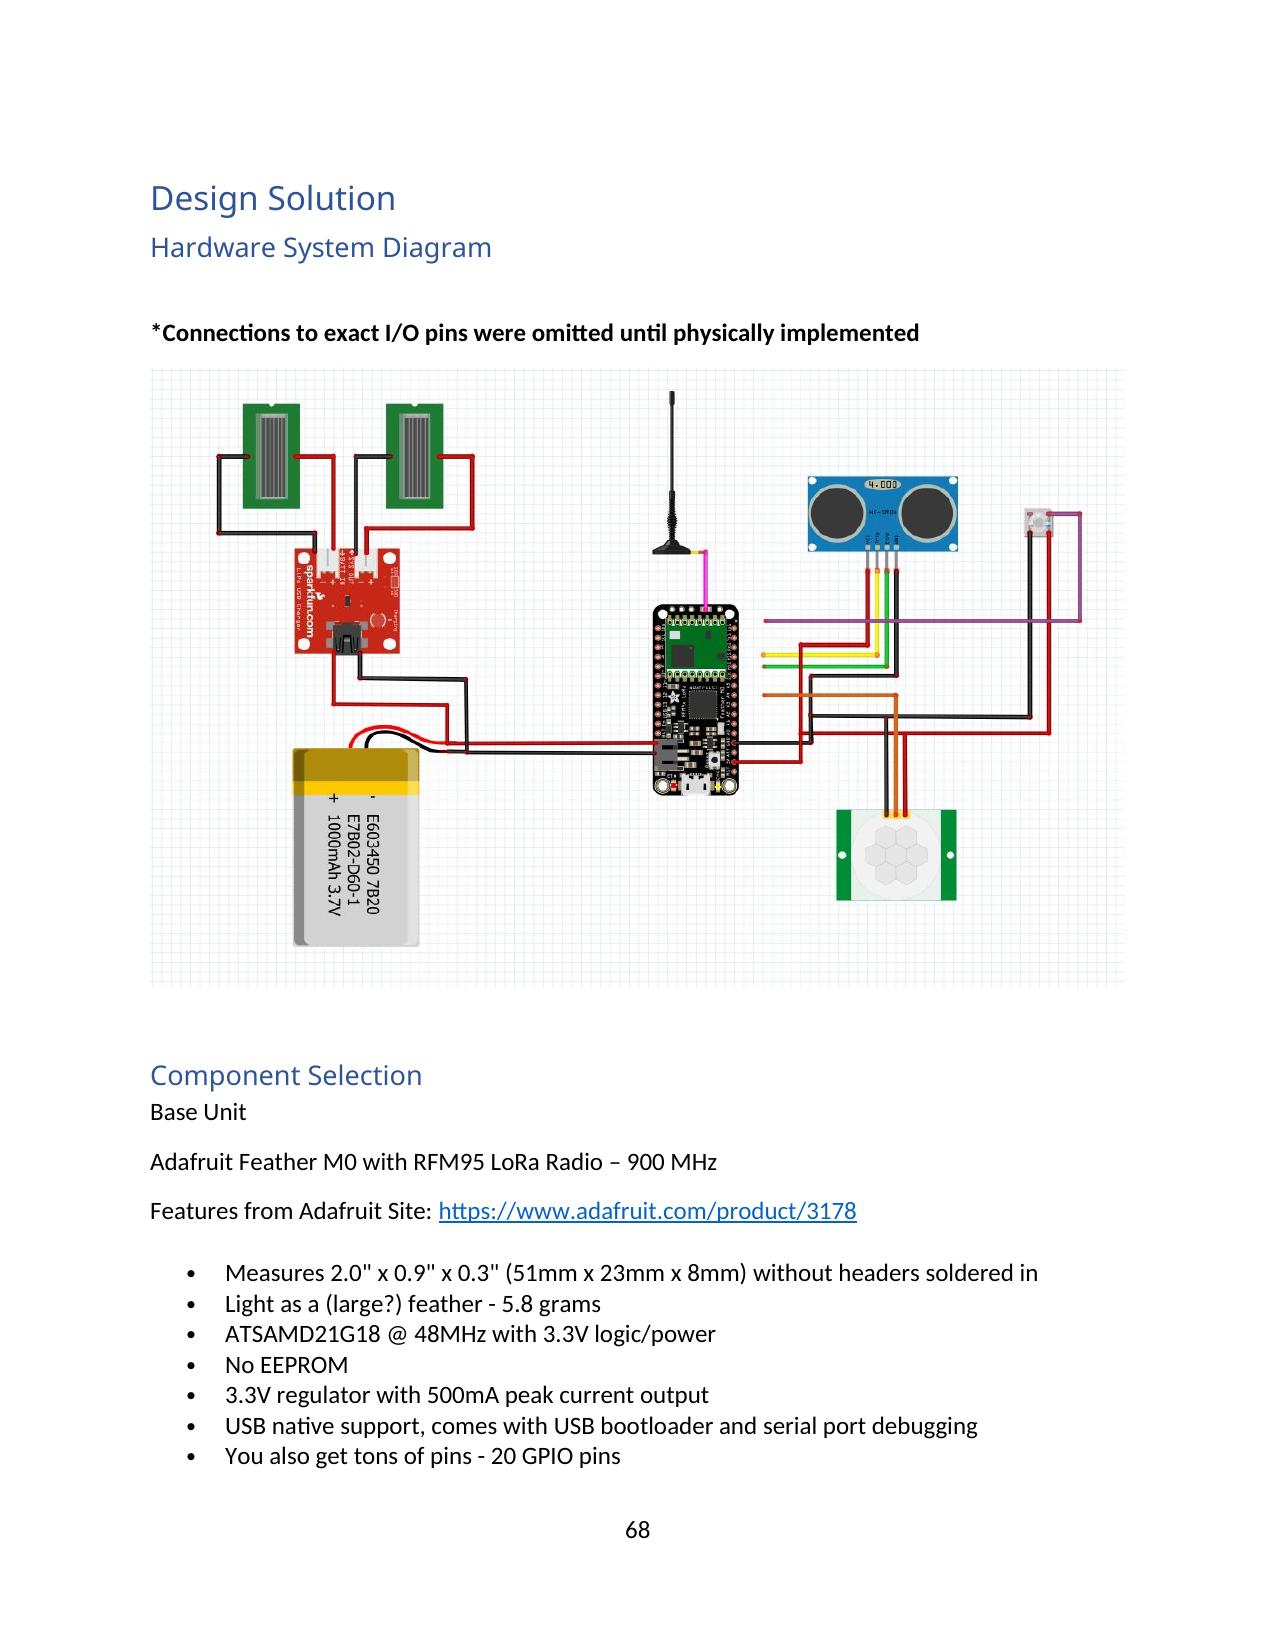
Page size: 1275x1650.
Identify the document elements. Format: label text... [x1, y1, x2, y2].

list 3.3V regulator with 500mA peak current output [187, 1379, 1125, 1410]
list ATSAMD21G18 @ 48MHz with 3.3V logic/power [187, 1318, 1125, 1349]
list Light as a (large?) feather - 5.8 grams [187, 1288, 1125, 1318]
text Features from Adafruit Site: https://www.adafruit.com/product/3178 [150, 1195, 1125, 1226]
list You also get tons of pins - 20 GPIO pins [187, 1440, 1125, 1471]
list USB native support, comes with USB bootloader and serial port debugging [187, 1410, 1125, 1440]
text Adafruit Feather M0 with RFM95 LoRa Radio – 900 MHz [150, 1146, 1125, 1176]
list Measures 2.0" x 0.9" x 0.3" (51mm x 23mm x 8mm) without headers soldered in [187, 1257, 1125, 1288]
subtitle Component Selection [150, 1056, 1125, 1093]
subtitle Design Solution [150, 175, 1125, 220]
text Base Unit [150, 1096, 1125, 1127]
picture [150, 367, 1125, 988]
text *Connections to exact I/O pins were omitted until physically implemented [150, 317, 1125, 348]
list No EEPROM [187, 1349, 1125, 1379]
subtitle Hardware System Diagram [150, 228, 1125, 265]
